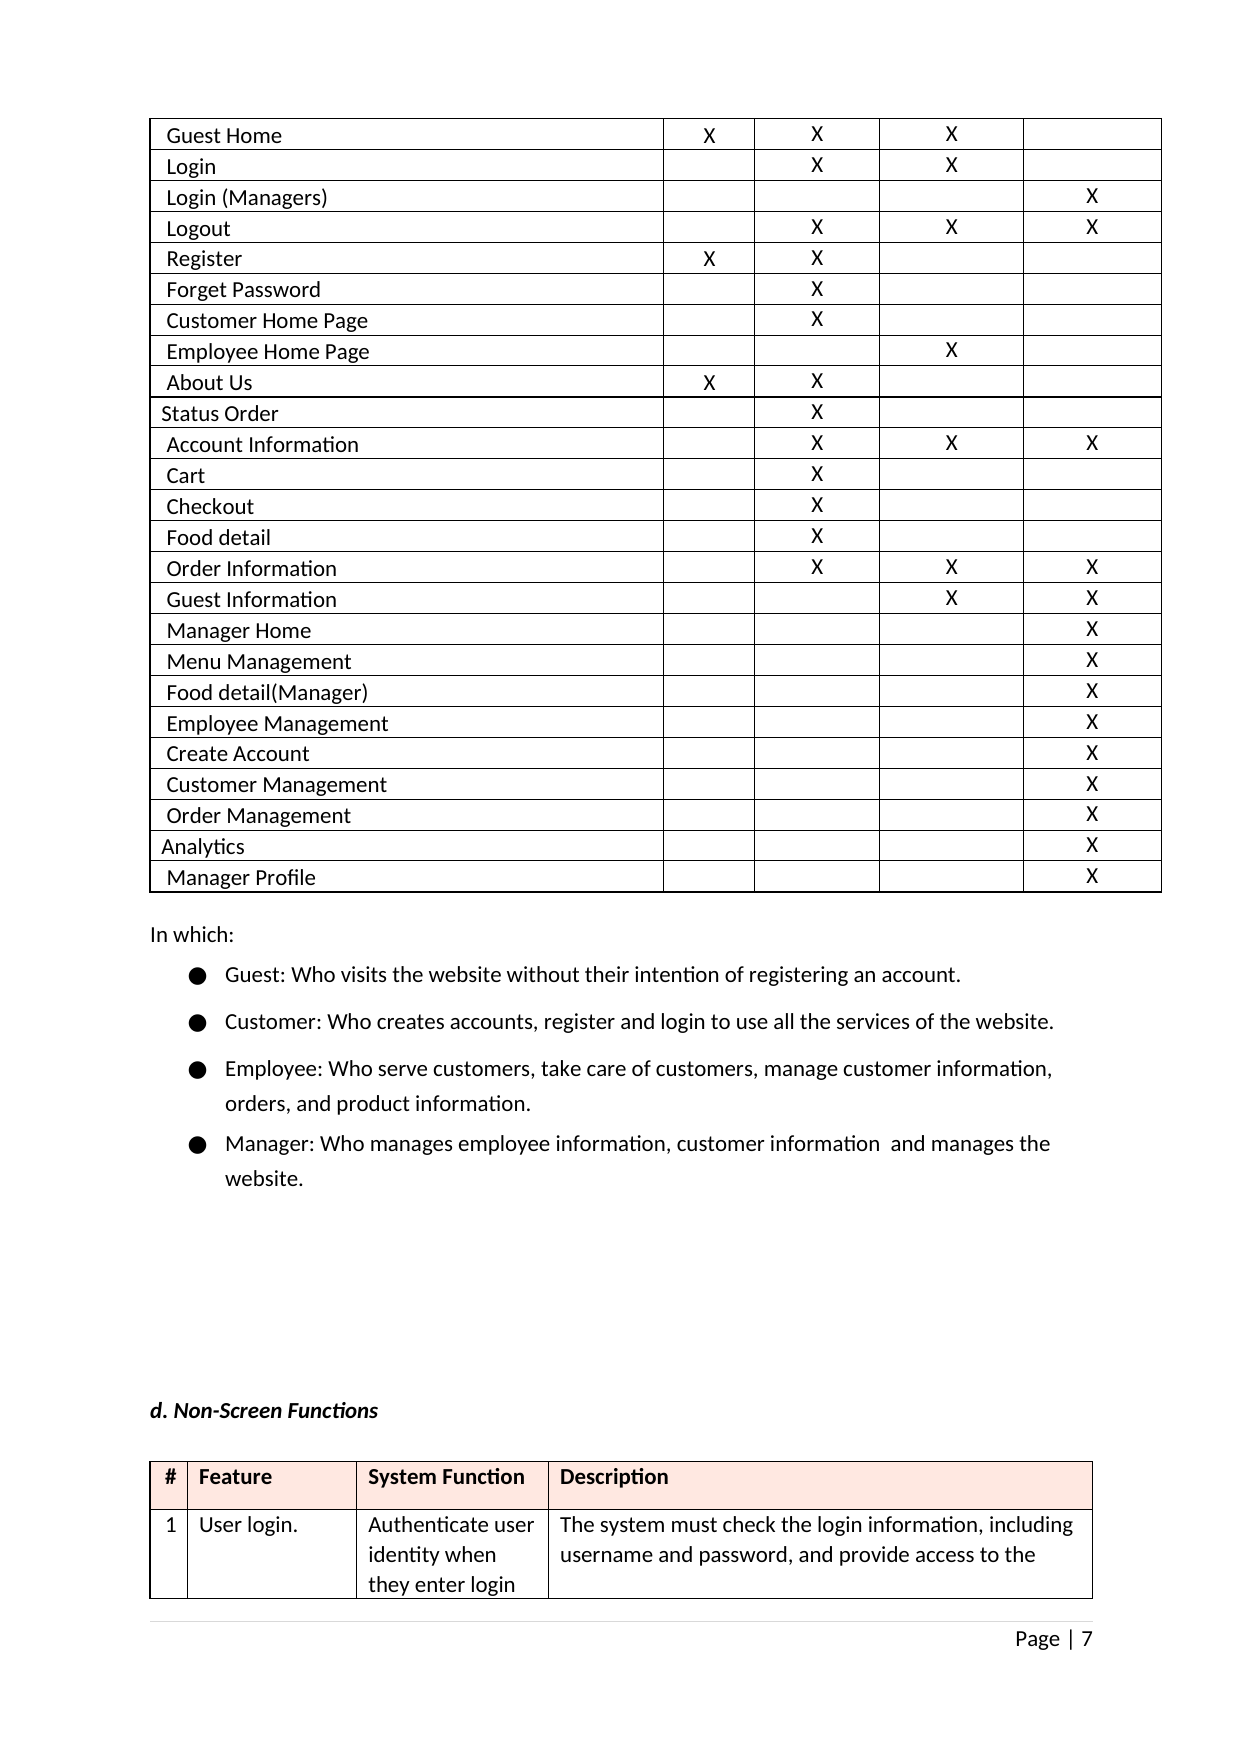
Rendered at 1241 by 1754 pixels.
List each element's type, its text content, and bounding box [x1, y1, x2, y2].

table_cell X [1024, 552, 1161, 582]
table_cell Login (Managers) [151, 181, 663, 211]
table_header Description [549, 1462, 1092, 1509]
table_cell [1024, 336, 1161, 365]
table_cell Order Management [151, 800, 663, 829]
table_cell X [755, 119, 879, 149]
table_cell 1 [151, 1510, 187, 1598]
table_cell [755, 676, 879, 706]
table_cell Forget Password [151, 274, 663, 303]
table_cell [1024, 150, 1161, 180]
table_cell [664, 305, 754, 334]
table_cell [664, 521, 754, 551]
table_cell [755, 336, 879, 365]
table_cell Manager Home [151, 614, 663, 644]
table_cell [1024, 398, 1161, 427]
table_cell X [755, 521, 879, 551]
table_cell X [1024, 583, 1161, 613]
table_cell [664, 428, 754, 458]
table_cell [755, 614, 879, 644]
table_cell Customer Management [151, 769, 663, 798]
list Manager: Who manages employee information, customer information and manages the website. [187, 1117, 1093, 1192]
table_cell [664, 490, 754, 520]
table_header # [151, 1462, 187, 1509]
table_cell X [1024, 428, 1161, 458]
table_cell [755, 738, 879, 768]
list Customer: Who creates accounts, register and login to use all the services of the website. [187, 995, 1093, 1042]
table_cell X [1024, 769, 1161, 798]
table_cell Food detail(Manager) [151, 676, 663, 706]
table_cell [880, 861, 1023, 891]
table_cell Employee Home Page [151, 336, 663, 365]
table_cell [880, 738, 1023, 768]
table_cell User login. [188, 1510, 356, 1598]
table_cell Guest Information [151, 583, 663, 613]
table_cell [880, 490, 1023, 520]
table_cell [755, 583, 879, 613]
table_cell X [880, 336, 1023, 365]
table_cell [880, 769, 1023, 798]
table_cell [1024, 119, 1161, 149]
table_cell X [1024, 800, 1161, 829]
table_cell [755, 181, 879, 211]
table_cell Menu Management [151, 645, 663, 675]
table_cell [880, 181, 1023, 211]
table_cell X [1024, 212, 1161, 242]
table_cell Customer Home Page [151, 305, 663, 334]
table_cell [880, 521, 1023, 551]
table_cell [755, 831, 879, 860]
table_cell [357, 1510, 548, 1598]
table_cell [880, 676, 1023, 706]
table_cell Employee Management [151, 707, 663, 737]
table_cell Order Information [151, 552, 663, 582]
table_cell [664, 738, 754, 768]
table_cell [664, 676, 754, 706]
table_cell [880, 459, 1023, 489]
table_cell [664, 150, 754, 180]
table_cell [664, 861, 754, 891]
table_cell [664, 831, 754, 860]
table_cell Checkout [151, 490, 663, 520]
table_cell X [755, 490, 879, 520]
table_cell Analytics [151, 831, 663, 860]
table_cell X [1024, 676, 1161, 706]
table_cell X [664, 243, 754, 273]
table_cell X [664, 366, 754, 396]
table_cell X [755, 398, 879, 427]
table_cell X [755, 243, 879, 273]
table_cell [664, 614, 754, 644]
table_cell X [755, 274, 879, 303]
table_cell [664, 800, 754, 829]
table_cell X [755, 150, 879, 180]
table_cell [664, 583, 754, 613]
table_cell X [755, 459, 879, 489]
table_cell [664, 274, 754, 303]
table_cell [1024, 243, 1161, 273]
table_cell About Us [151, 366, 663, 396]
table_cell X [880, 119, 1023, 149]
table_cell [880, 707, 1023, 737]
table_cell X [755, 366, 879, 396]
table_cell [664, 707, 754, 737]
table_cell X [1024, 614, 1161, 644]
table_cell [1024, 305, 1161, 334]
table_cell X [880, 552, 1023, 582]
table_cell [664, 552, 754, 582]
table_cell X [880, 428, 1023, 458]
table_cell X [1024, 707, 1161, 737]
list Employee: Who serve customers, take care of customers, manage customer information, orders, and product information. [187, 1042, 1093, 1117]
table_cell [1024, 521, 1161, 551]
table_cell Create Account [151, 738, 663, 768]
table_cell X [1024, 738, 1161, 768]
table_cell [880, 645, 1023, 675]
table_cell [755, 769, 879, 798]
table_cell [664, 336, 754, 365]
table_cell X [755, 212, 879, 242]
table_cell [880, 366, 1023, 396]
table_cell Logout [151, 212, 663, 242]
table_cell [880, 800, 1023, 829]
table_cell [1024, 490, 1161, 520]
table_cell [880, 274, 1023, 303]
table_cell X [755, 305, 879, 334]
table_cell Food detail [151, 521, 663, 551]
table_cell [1024, 274, 1161, 303]
table_cell [880, 398, 1023, 427]
subtitle d. Non-Screen Functions [150, 1396, 1093, 1424]
table_cell [664, 459, 754, 489]
table_cell [755, 800, 879, 829]
table_cell X [880, 583, 1023, 613]
text In which: [150, 920, 1093, 948]
table_cell X [1024, 645, 1161, 675]
table_cell Manager Profile [151, 861, 663, 891]
table_cell Register [151, 243, 663, 273]
table_cell [664, 212, 754, 242]
table_header System Function [357, 1462, 548, 1509]
table_cell Guest Home [151, 119, 663, 149]
table_cell Login [151, 150, 663, 180]
table_cell [755, 645, 879, 675]
table_header Feature [188, 1462, 356, 1509]
table_cell X [1024, 181, 1161, 211]
table_cell [664, 645, 754, 675]
table_cell Status Order [151, 398, 663, 427]
table_cell X [880, 150, 1023, 180]
table_cell [880, 831, 1023, 860]
table_cell X [664, 119, 754, 149]
table_cell [880, 243, 1023, 273]
table_cell [664, 398, 754, 427]
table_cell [549, 1510, 1092, 1598]
table_cell X [755, 552, 879, 582]
list Guest: Who visits the website without their intention of registering an account. [187, 948, 1093, 995]
table_cell [1024, 366, 1161, 396]
table_cell Account Information [151, 428, 663, 458]
table_cell X [880, 212, 1023, 242]
table_cell [755, 861, 879, 891]
table_cell [880, 305, 1023, 334]
table_cell [755, 707, 879, 737]
table_cell X [755, 428, 879, 458]
table_cell [664, 769, 754, 798]
table_cell [1024, 459, 1161, 489]
table_cell [880, 614, 1023, 644]
table_cell X [1024, 861, 1161, 891]
table_cell [664, 181, 754, 211]
table_cell Cart [151, 459, 663, 489]
table_cell X [1024, 831, 1161, 860]
